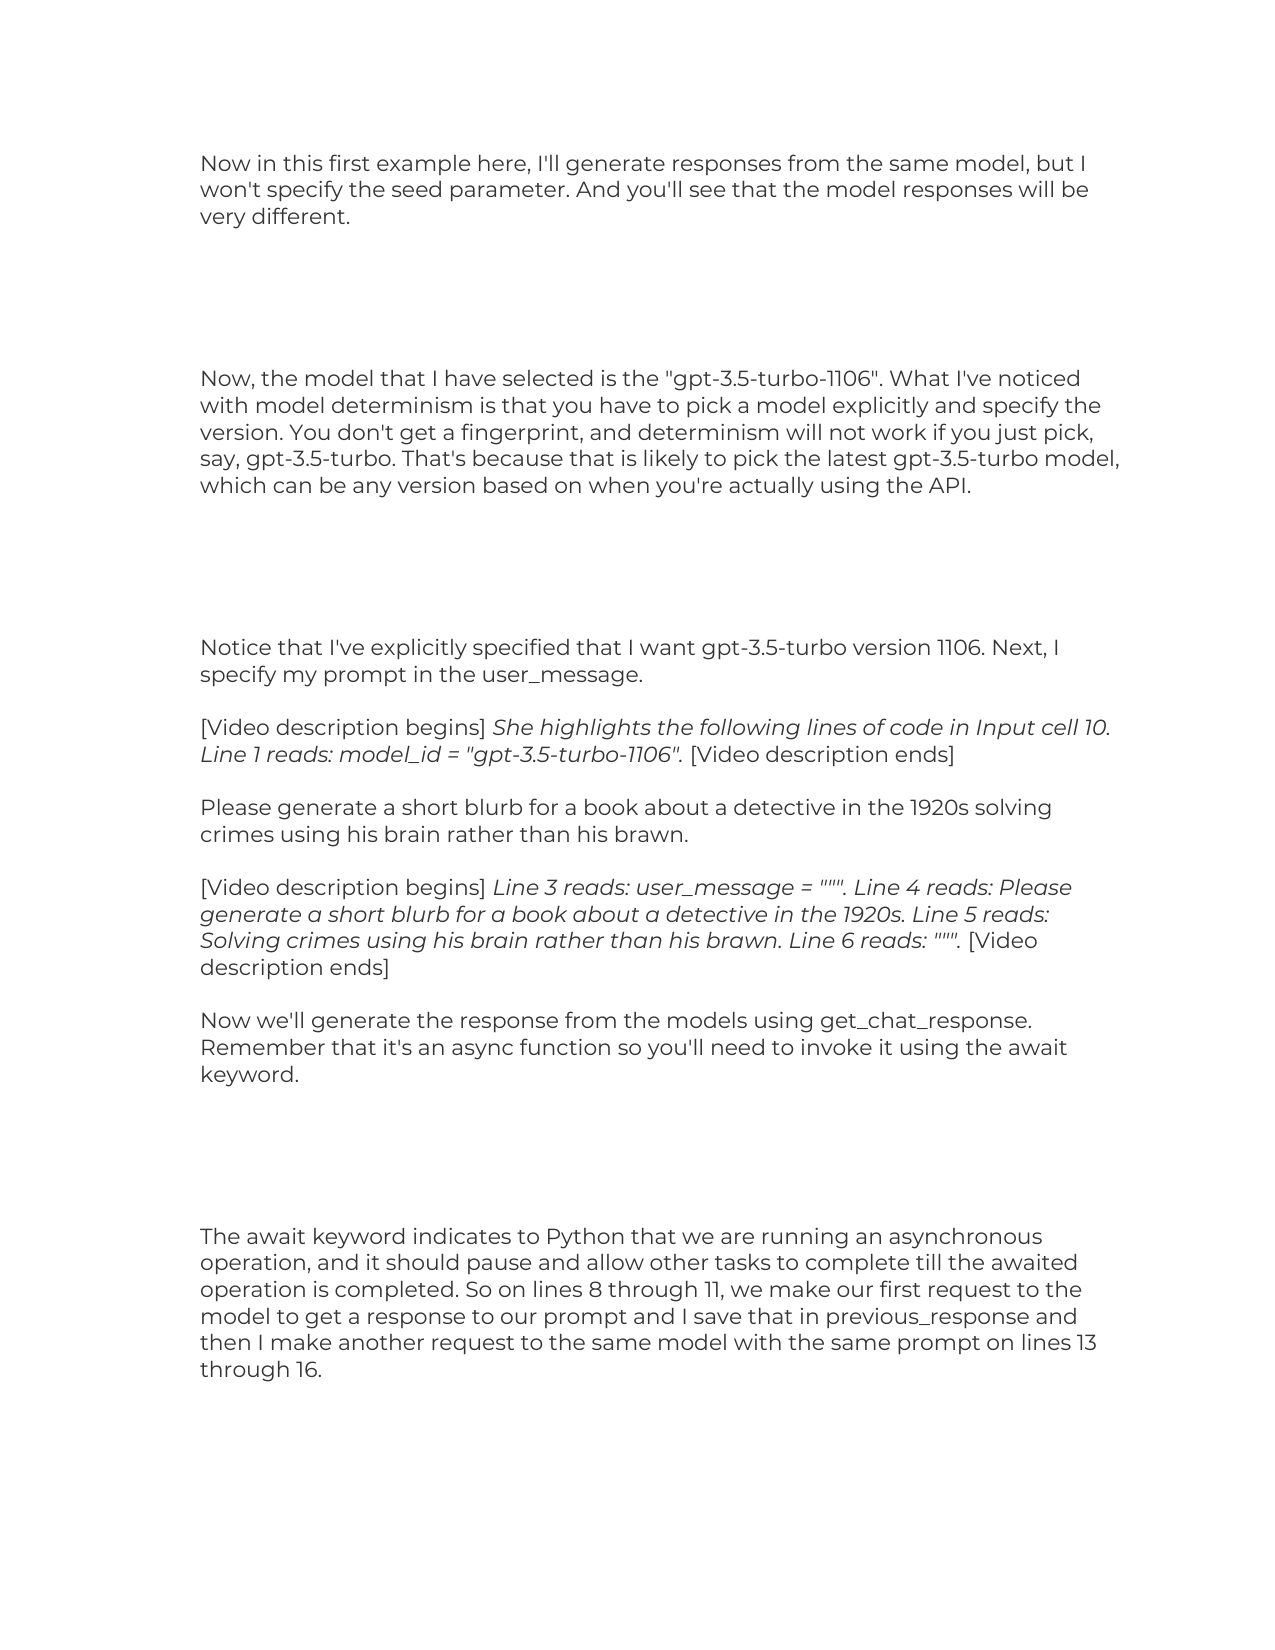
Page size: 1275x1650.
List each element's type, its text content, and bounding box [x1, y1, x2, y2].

text Now, the model that I have selected is the "gpt-3.5-turbo-1106". What I've noticed with model determinism is that you have to pick a model explicitly and specify the version. You don't get a fingerprint, and determinism will not work if you just pick, say, gpt-3.5-turbo. That's because that is likely to pick the latest gpt-3.5-turbo model, which can be any version based on when you're actually using the API. [200, 365, 1125, 499]
text The await keyword indicates to Python that we are running an asynchronous operation, and it should pause and allow other tasks to complete till the awaited operation is completed. So on lines 8 through 11, we make our first request to the model to get a response to our prompt and I save that in previous_response and then I make another request to the same model with the same prompt on lines 13 through 16. [200, 1223, 1125, 1383]
text Notice that I've explicitly specified that I want gpt-3.5-turbo version 1106. Next, I specify my prompt in the user_message. [Video description begins] She highlights the following lines of code in Input cell 10. Line 1 reads: model_id = "gpt-3.5-turbo-1106". [Video description ends] Please generate a short blurb for a book about a detective in the 1920s solving crimes using his brain rather than his brawn. [Video description begins] Line 3 reads: user_message = """. Line 4 reads: Please generate a short blurb for a book about a detective in the 1920s. Line 5 reads: Solving crimes using his brain rather than his brawn. Line 6 reads: """. [Video description ends] Now we'll generate the response from the models using get_chat_response. Remember that it's an async function so you'll need to invoke it using the await keyword. [200, 634, 1125, 1087]
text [200, 150, 1125, 230]
